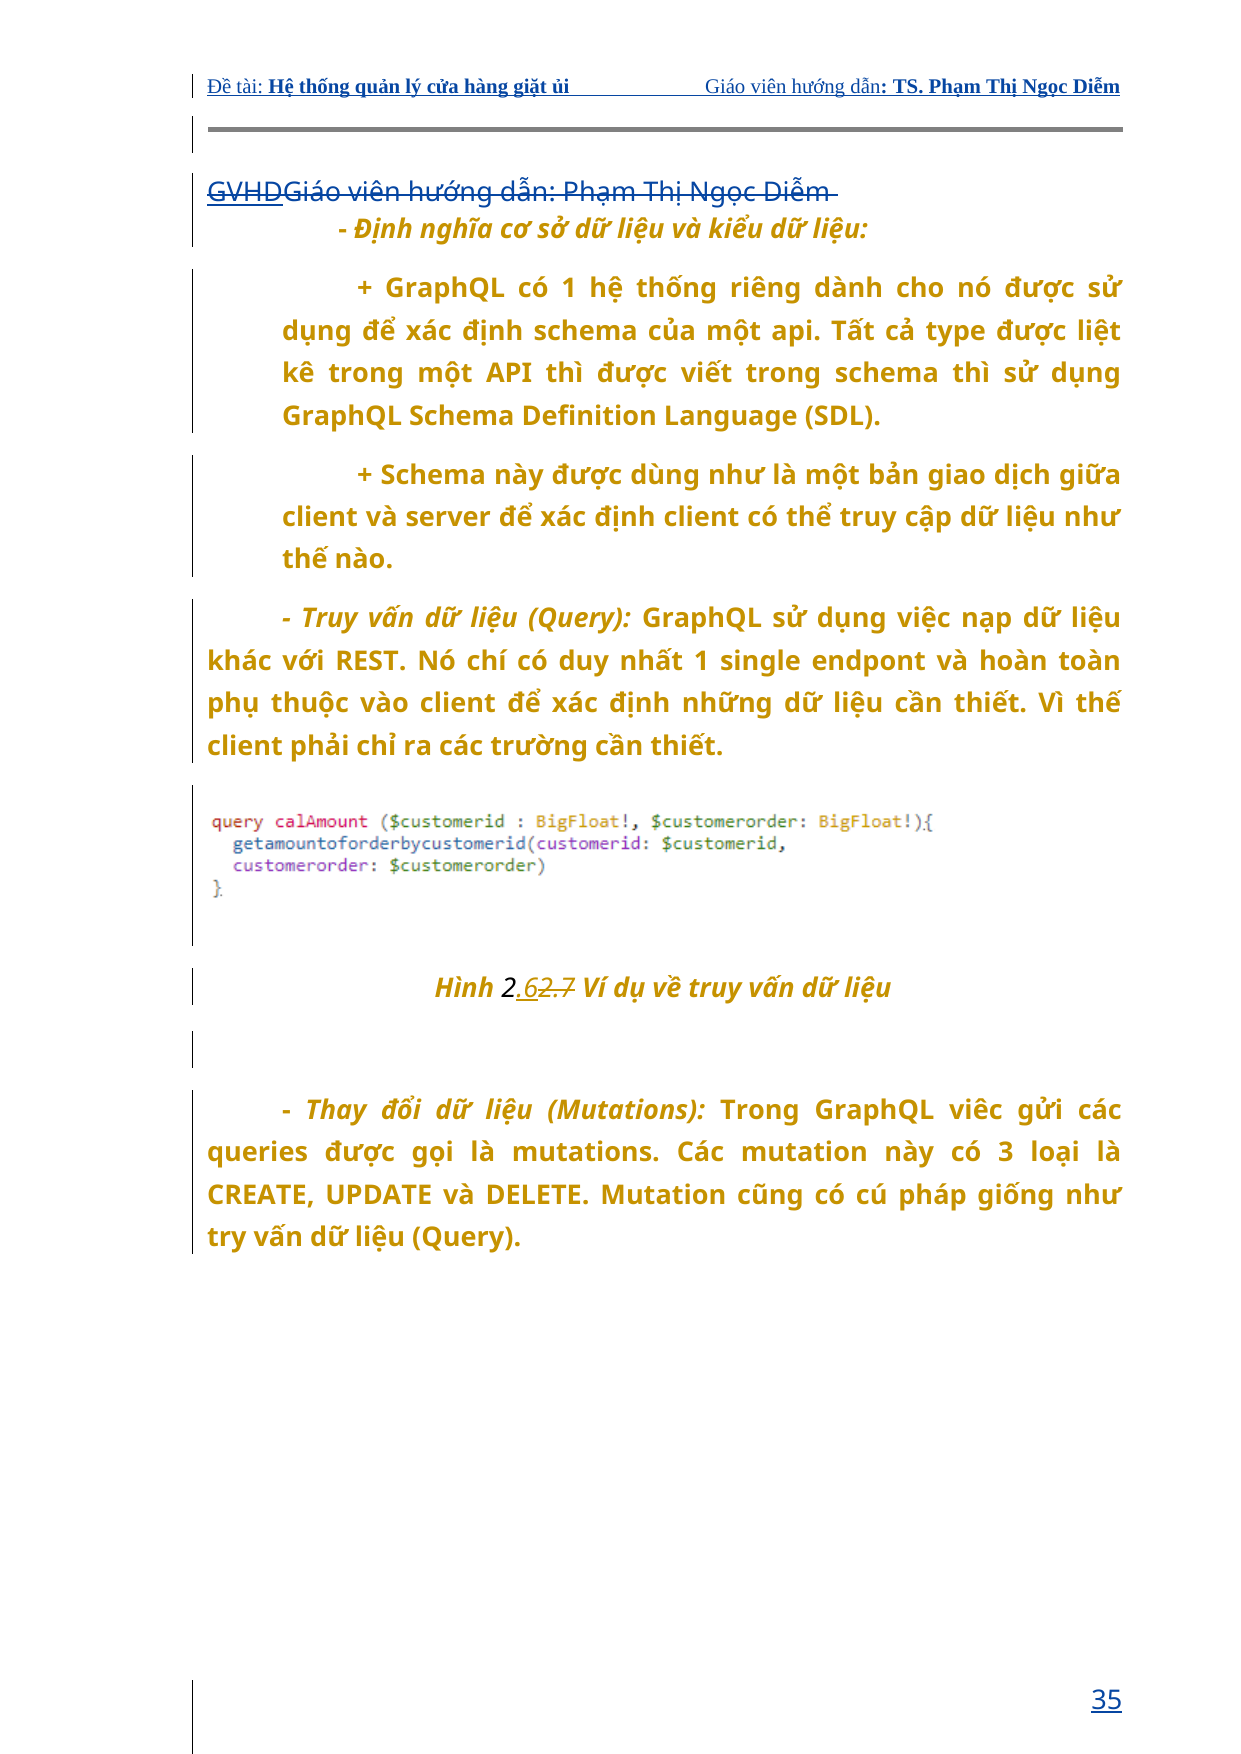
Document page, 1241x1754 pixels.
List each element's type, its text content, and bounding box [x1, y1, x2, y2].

text + GraphQL có 1 hệ thống riêng dành cho nó được sử dụng để xác định schema của một api. Tất cả type được liệt kê trong một API thì được viết trong schema thì sử dụng GraphQL Schema Definition Language (SDL). [282, 269, 1122, 433]
text - Thay đổi dữ liệu (Mutations): Trong GraphQL viêc gửi các queries được gọi là mutations. Các mutation này có 3 loại là CREATE, UPDATE và DELETE. Mutation cũng có cú pháp giống như try vấn dữ liệu (Query). [207, 1090, 1122, 1254]
text - Định nghĩa cơ sở dữ liệu và kiểu dữ liệu: [263, 210, 1122, 247]
text - Truy vấn dữ liệu (Query): GraphQL sử dụng việc nạp dữ liệu khác với REST. Nó chí có duy nhất 1 single endpont và hoàn toàn phụ thuộc vào client để xác định những dữ liệu cần thiết. Vì thế client phải chỉ ra các trường cần thiết. [207, 599, 1122, 763]
picture [206, 785, 1123, 946]
text + Schema này được dùng như là một bản giao dịch giữa client và server để xác định client có thể truy cập dữ liệu như thế nào. [282, 455, 1122, 577]
text Hình 2 Ví dụ về truy vấn dữ liệu [207, 968, 1122, 1005]
